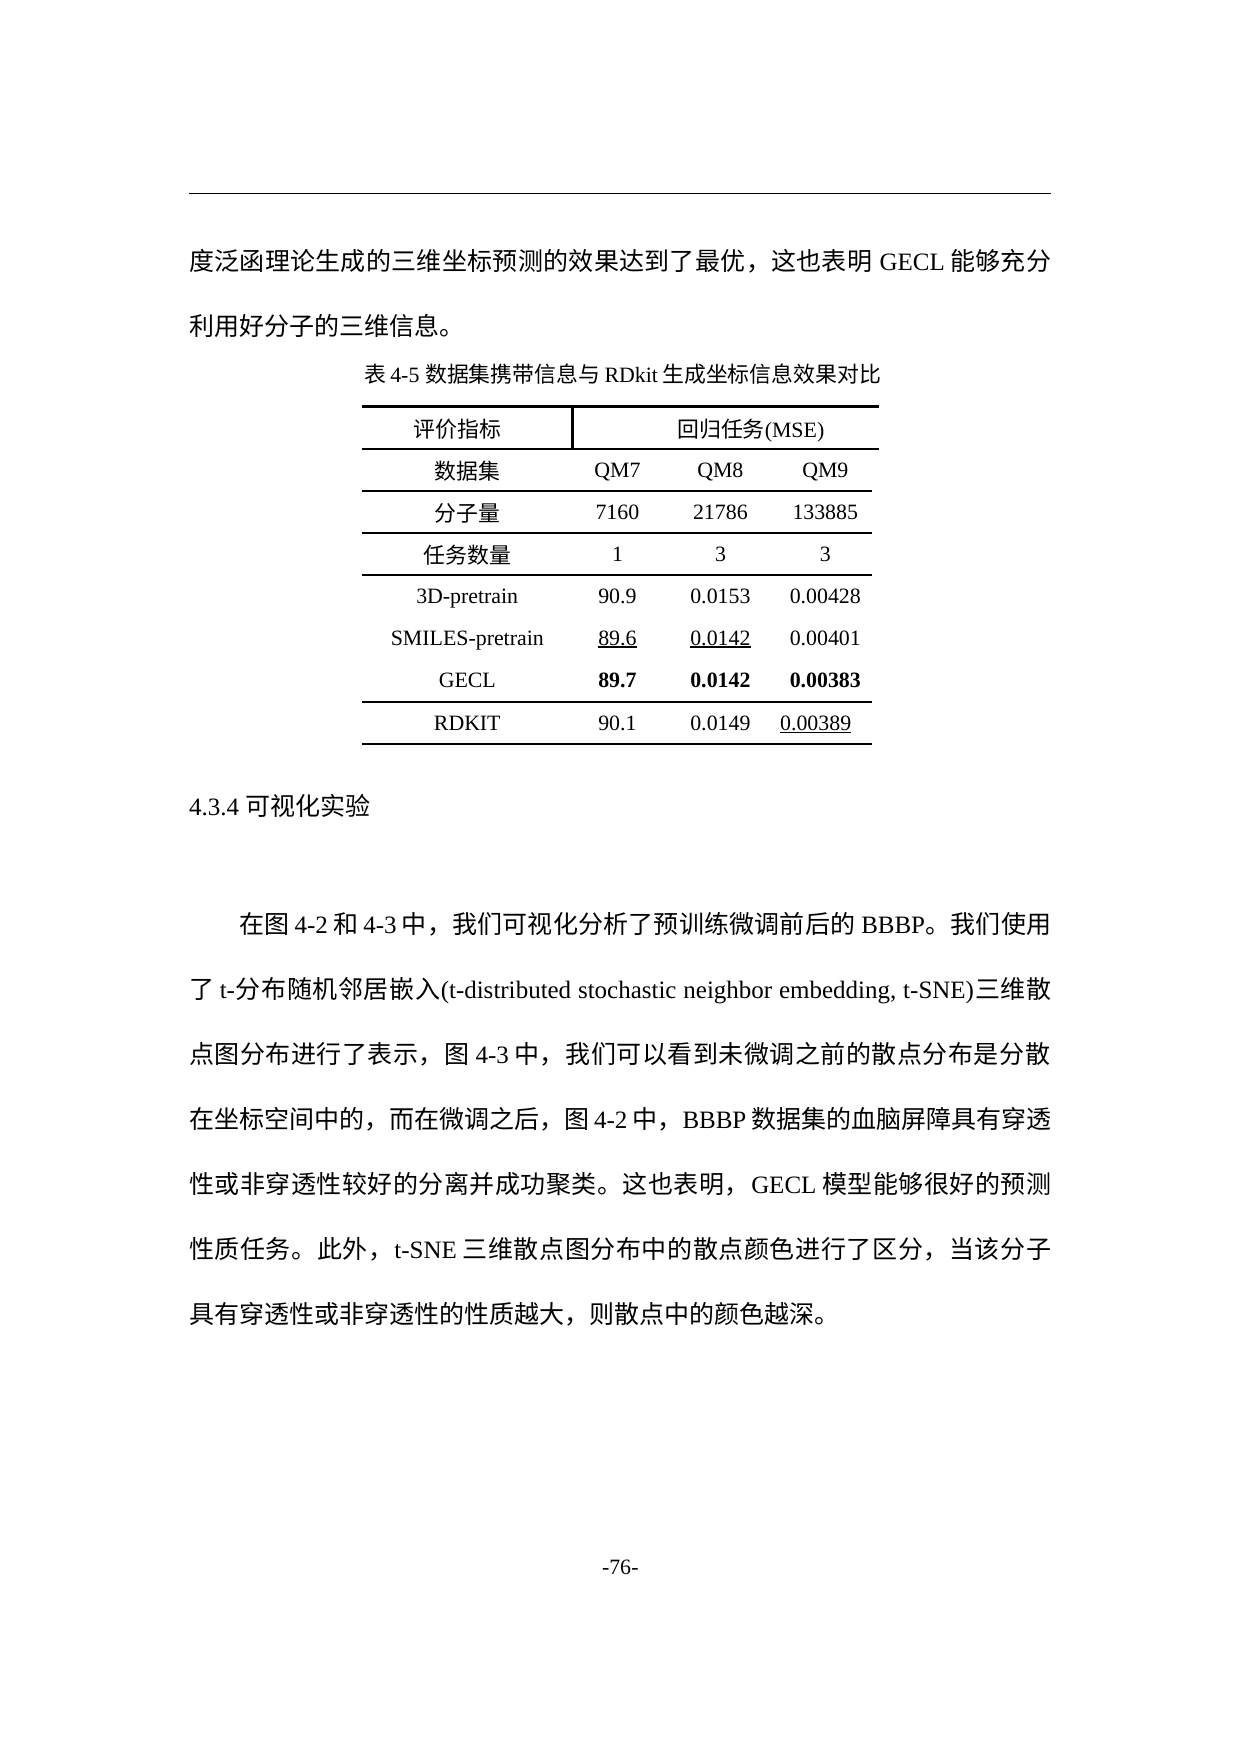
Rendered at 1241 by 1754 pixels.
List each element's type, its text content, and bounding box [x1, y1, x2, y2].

table_cell 21786 [662, 492, 778, 532]
table_cell 0.00383 [779, 659, 872, 701]
table_cell 0.0142 [662, 616, 778, 658]
table_cell 0.00389 [779, 703, 872, 743]
table_cell 分子量 [362, 492, 572, 532]
table_cell 3D-pretrain [362, 576, 572, 616]
table_header 回归任务(MSE) [574, 408, 878, 447]
table_cell 7160 [573, 492, 662, 532]
table_cell QM8 [662, 450, 778, 490]
text 4.3.4 可视化实验 [189, 772, 1051, 837]
table_cell GECL [362, 659, 572, 701]
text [189, 227, 1051, 357]
table_cell 1 [573, 534, 662, 574]
table_cell 0.00428 [779, 576, 872, 616]
table_cell 0.0149 [662, 703, 778, 743]
table_cell 90.9 [573, 576, 662, 616]
table_cell 133885 [779, 492, 872, 532]
table_cell 3 [779, 534, 872, 574]
table_cell 0.0142 [662, 659, 778, 701]
table_header 评价指标 [362, 408, 571, 447]
table_cell 0.00401 [779, 616, 872, 658]
table_cell 90.1 [573, 703, 662, 743]
table_cell 任务数量 [362, 534, 572, 574]
table_cell RDKIT [362, 703, 572, 743]
table_cell QM9 [779, 450, 872, 490]
table_cell 3 [662, 534, 778, 574]
table_cell 89.6 [573, 616, 662, 658]
table_cell 数据集 [362, 450, 572, 490]
table_cell 0.0153 [662, 576, 778, 616]
table_cell 89.7 [573, 659, 662, 701]
text 在图4-2和4-3中，我们可视化分析了预训练微调前后的BBBP。我们使用了t-分布随机邻居嵌入(t-distributed stochastic neighbor embedding, t-SNE)三维散点图分布进行了表示，图4-3中，我们可以看到未微调之前的散点分布是分散在坐标空间中的，而在微调之后，图4-2中，BBBP数据集的血脑屏障具有穿透性或非穿透性较好的分离并成功聚类。这也表明，GECL模型能够很好的预测性质任务。此外，t-SNE三维散点图分布中的散点颜色进行了区分，当该分子具有穿透性或非穿透性的性质越大，则散点中的颜色越深。 [189, 891, 1051, 1346]
table_cell QM7 [573, 450, 662, 490]
text 表4-5 数据集携带信息与RDkit生成坐标信息效果对比 [189, 357, 1051, 389]
table_cell SMILES-pretrain [362, 616, 572, 658]
